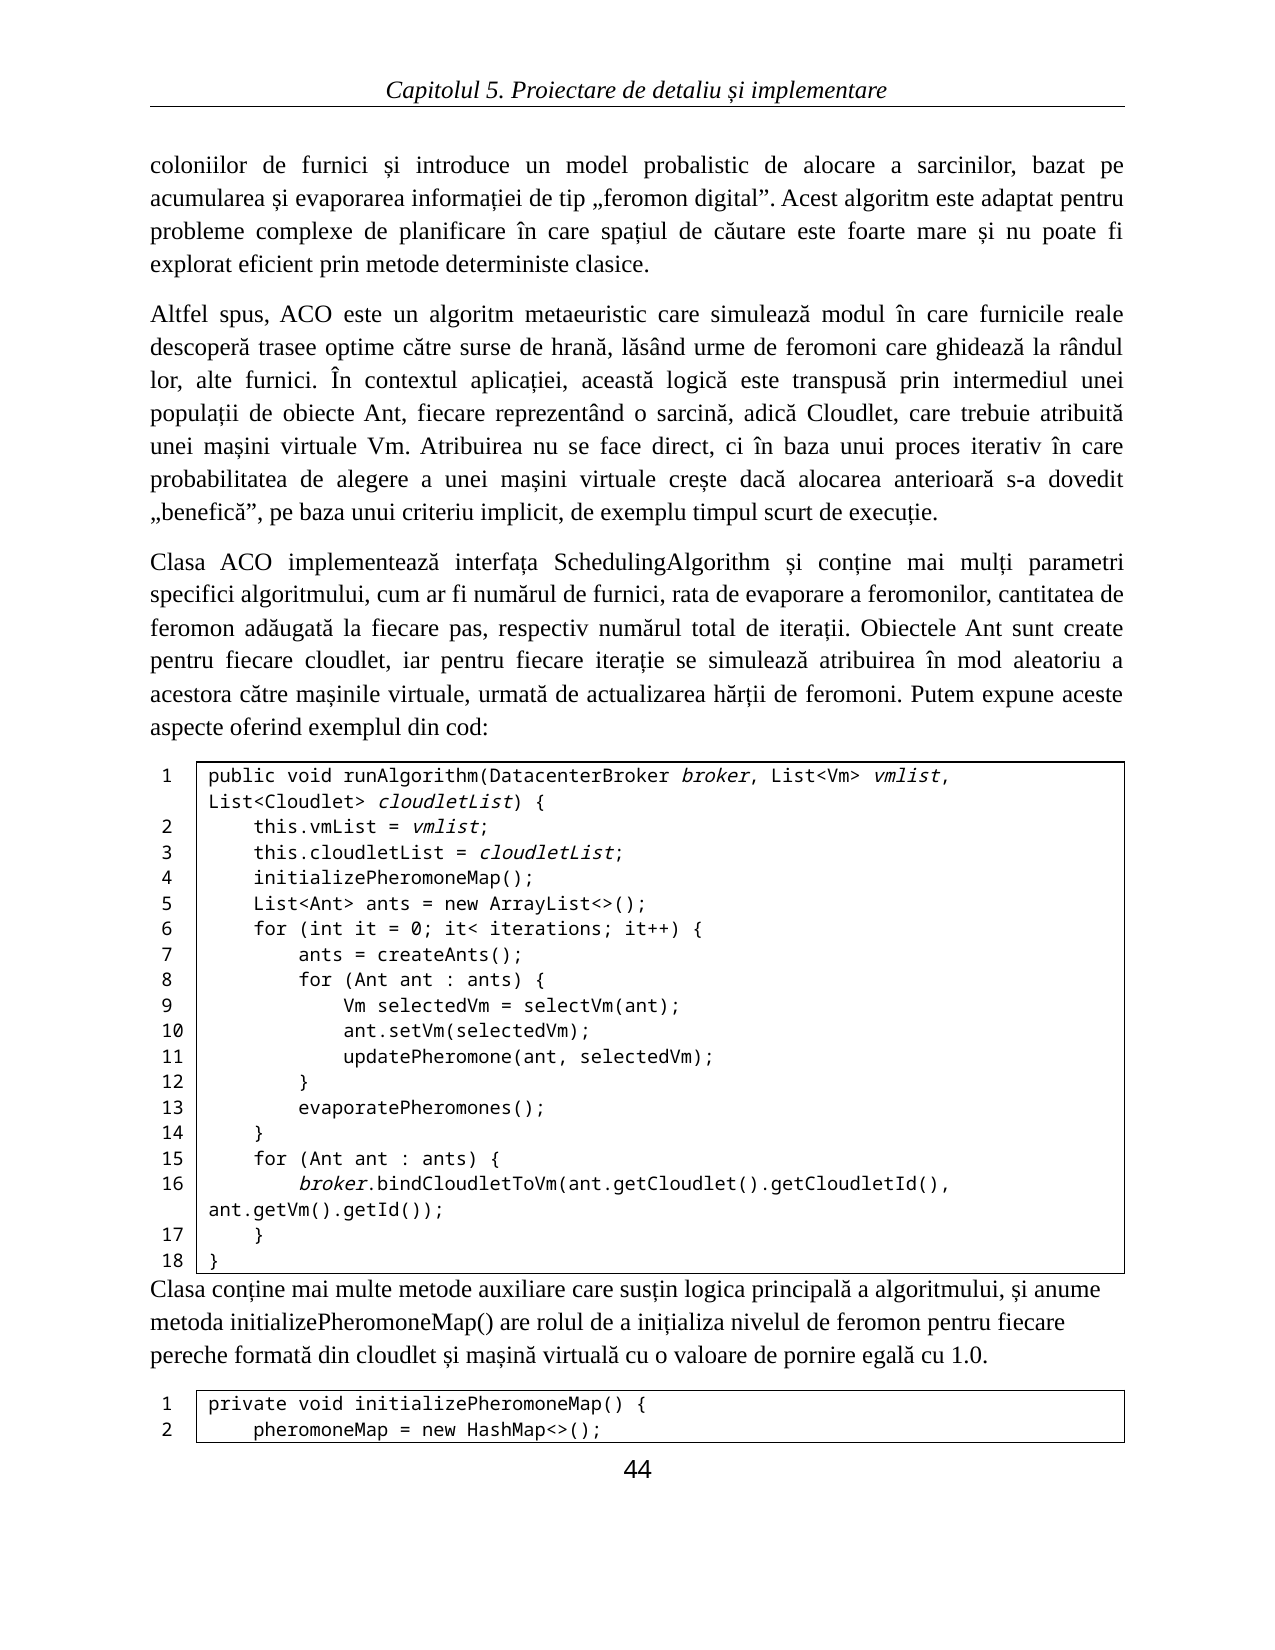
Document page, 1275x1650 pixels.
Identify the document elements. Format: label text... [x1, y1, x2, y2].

text Clasa ACO implementează interfața SchedulingAlgorithm și conține mai mulți parametri specifici algoritmului, cum ar fi numărul de furnici, rata de evaporare a feromonilor, cantitatea de feromon adăugată la fiecare pas, respectiv numărul total de iterații. Obiectele Ant sunt create pentru fiecare cloudlet, iar pentru fiecare iterație se simulează atribuirea în mod aleatoriu a acestora către mașinile virtuale, urmată de actualizarea hărții de feromoni. Putem expune aceste aspecte oferind exemplul din cod: [150, 547, 1125, 740]
table_header 1 2 3 4 5 6 7 8 9 [150, 1390, 196, 1442]
text Clasa conține mai multe metode auxiliare care susțin logica principală a algoritmului, și anume metoda initializePheromoneMap() are rolul de a inițializa nivelul de feromon pentru fiecare pereche formată din cloudlet și mașină virtuală cu o valoare de pornire egală cu 1.0. [150, 1274, 1125, 1369]
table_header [197, 1391, 1124, 1442]
table_header public void runAlgorithm(DatacenterBroker broker, List<Vm> vmlist, List<Cloudlet> cloudletList) { this.vmList = vmlist; this.cloudletList = cloudletList; initializePheromoneMap(); List<Ant> ants = new ArrayList<>(); for (int it = 0; it< iterations; it++) { ants = createAnts(); for (Ant ant : ants) { Vm selectedVm = selectVm(ant); ant.setVm(selectedVm); updatePheromone(ant, selectedVm); } evaporatePheromones(); } for (Ant ant : ants) { broker.bindCloudletToVm(ant.getCloudlet().getCloudletId(), ant.getVm().getId()); } } [197, 763, 1124, 1273]
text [150, 150, 1125, 278]
table_header 1 2 3 4 5 6 7 8 9 10 11 12 13 14 15 16 17 18 [150, 761, 196, 1273]
text Altfel spus, ACO este un algoritm metaeuristic care simulează modul în care furnicile reale descoperă trasee optime către surse de hrană, lăsând urme de feromoni care ghidează la rândul lor, alte furnici. În contextul aplicației, această logică este transpusă prin intermediul unei populații de obiecte Ant, fiecare reprezentând o sarcină, adică Cloudlet, care trebuie atribuită unei mașini virtuale Vm. Atribuirea nu se face direct, ci în baza unui proces iterativ în care probabilitatea de alegere a unei mașini virtuale crește dacă alocarea anterioară s-a dovedit „benefică”, pe baza unui criteriu implicit, de exemplu timpul scurt de execuție. [150, 299, 1125, 526]
